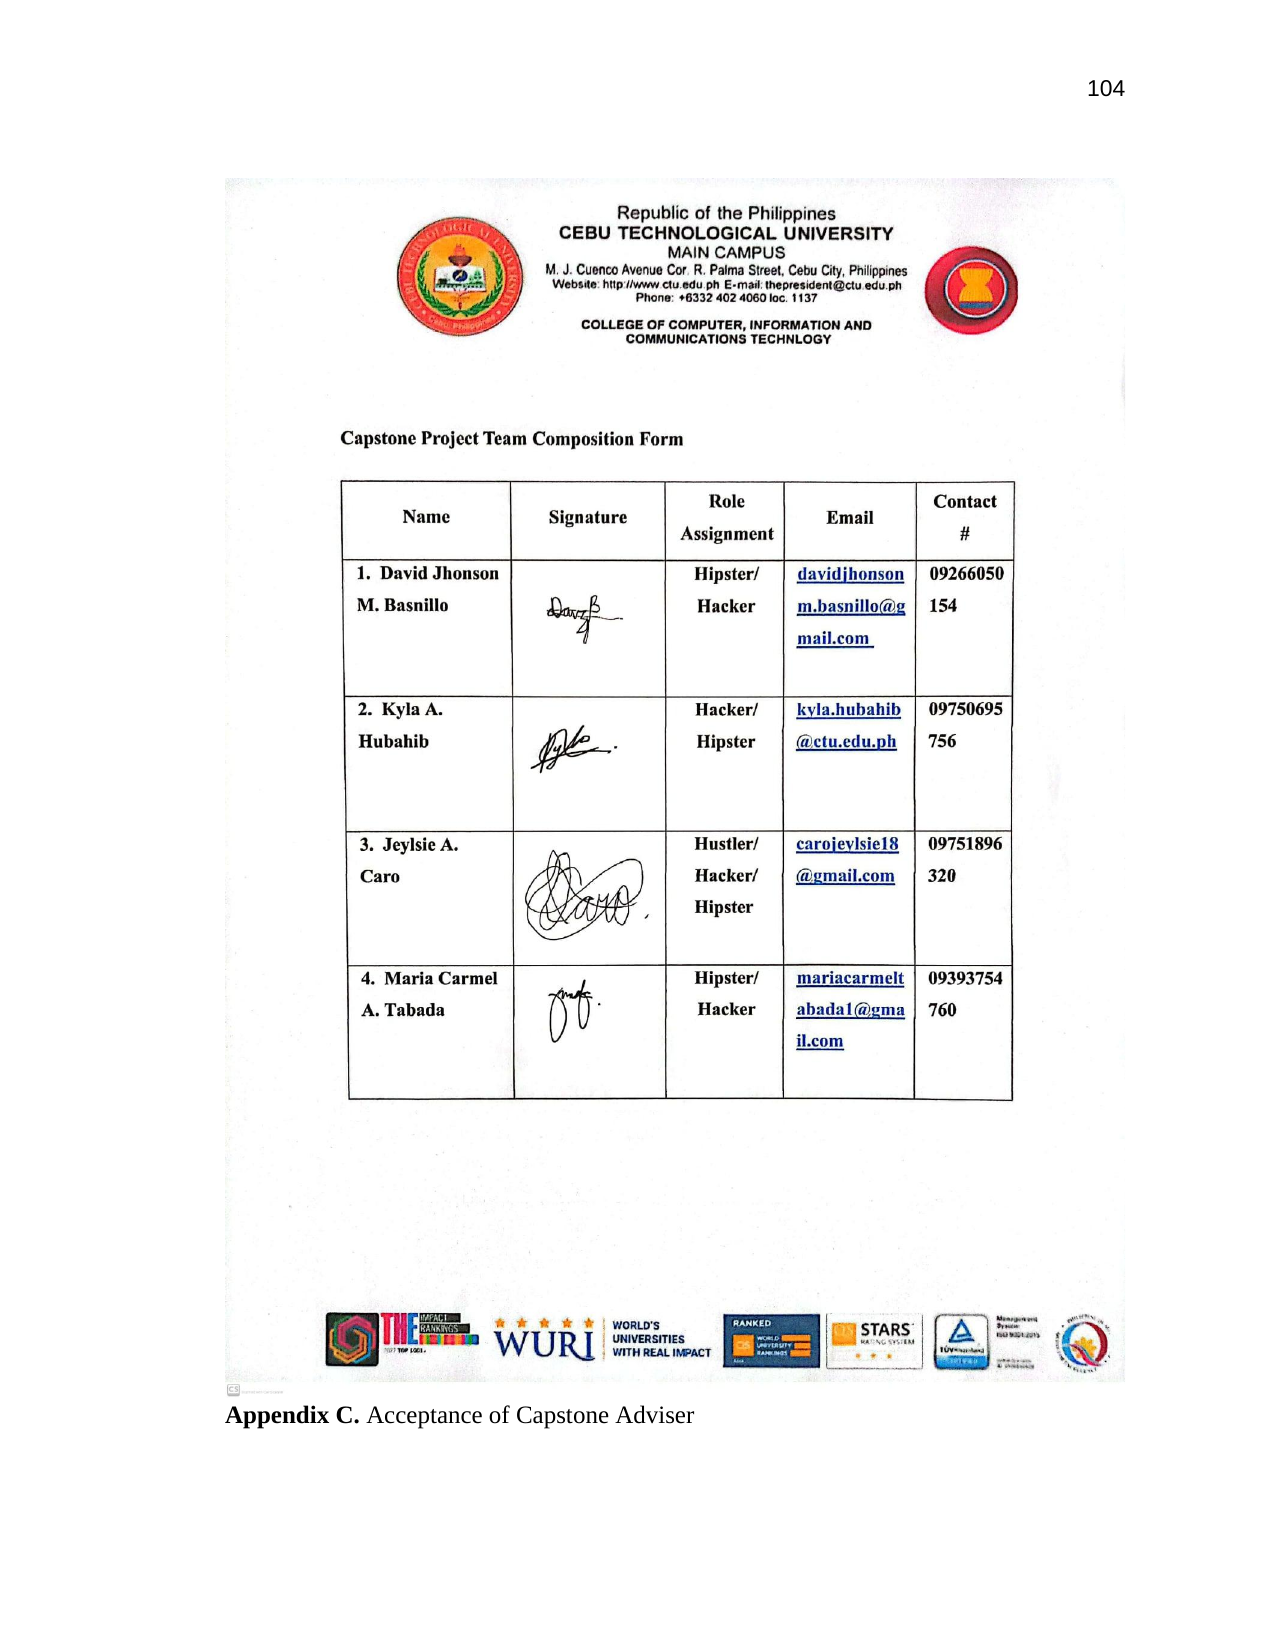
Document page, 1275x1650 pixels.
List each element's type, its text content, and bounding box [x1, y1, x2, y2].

subtitle Appendix C. Acceptance of Capstone Adviser [225, 1400, 1081, 1429]
picture [225, 178, 1125, 1398]
